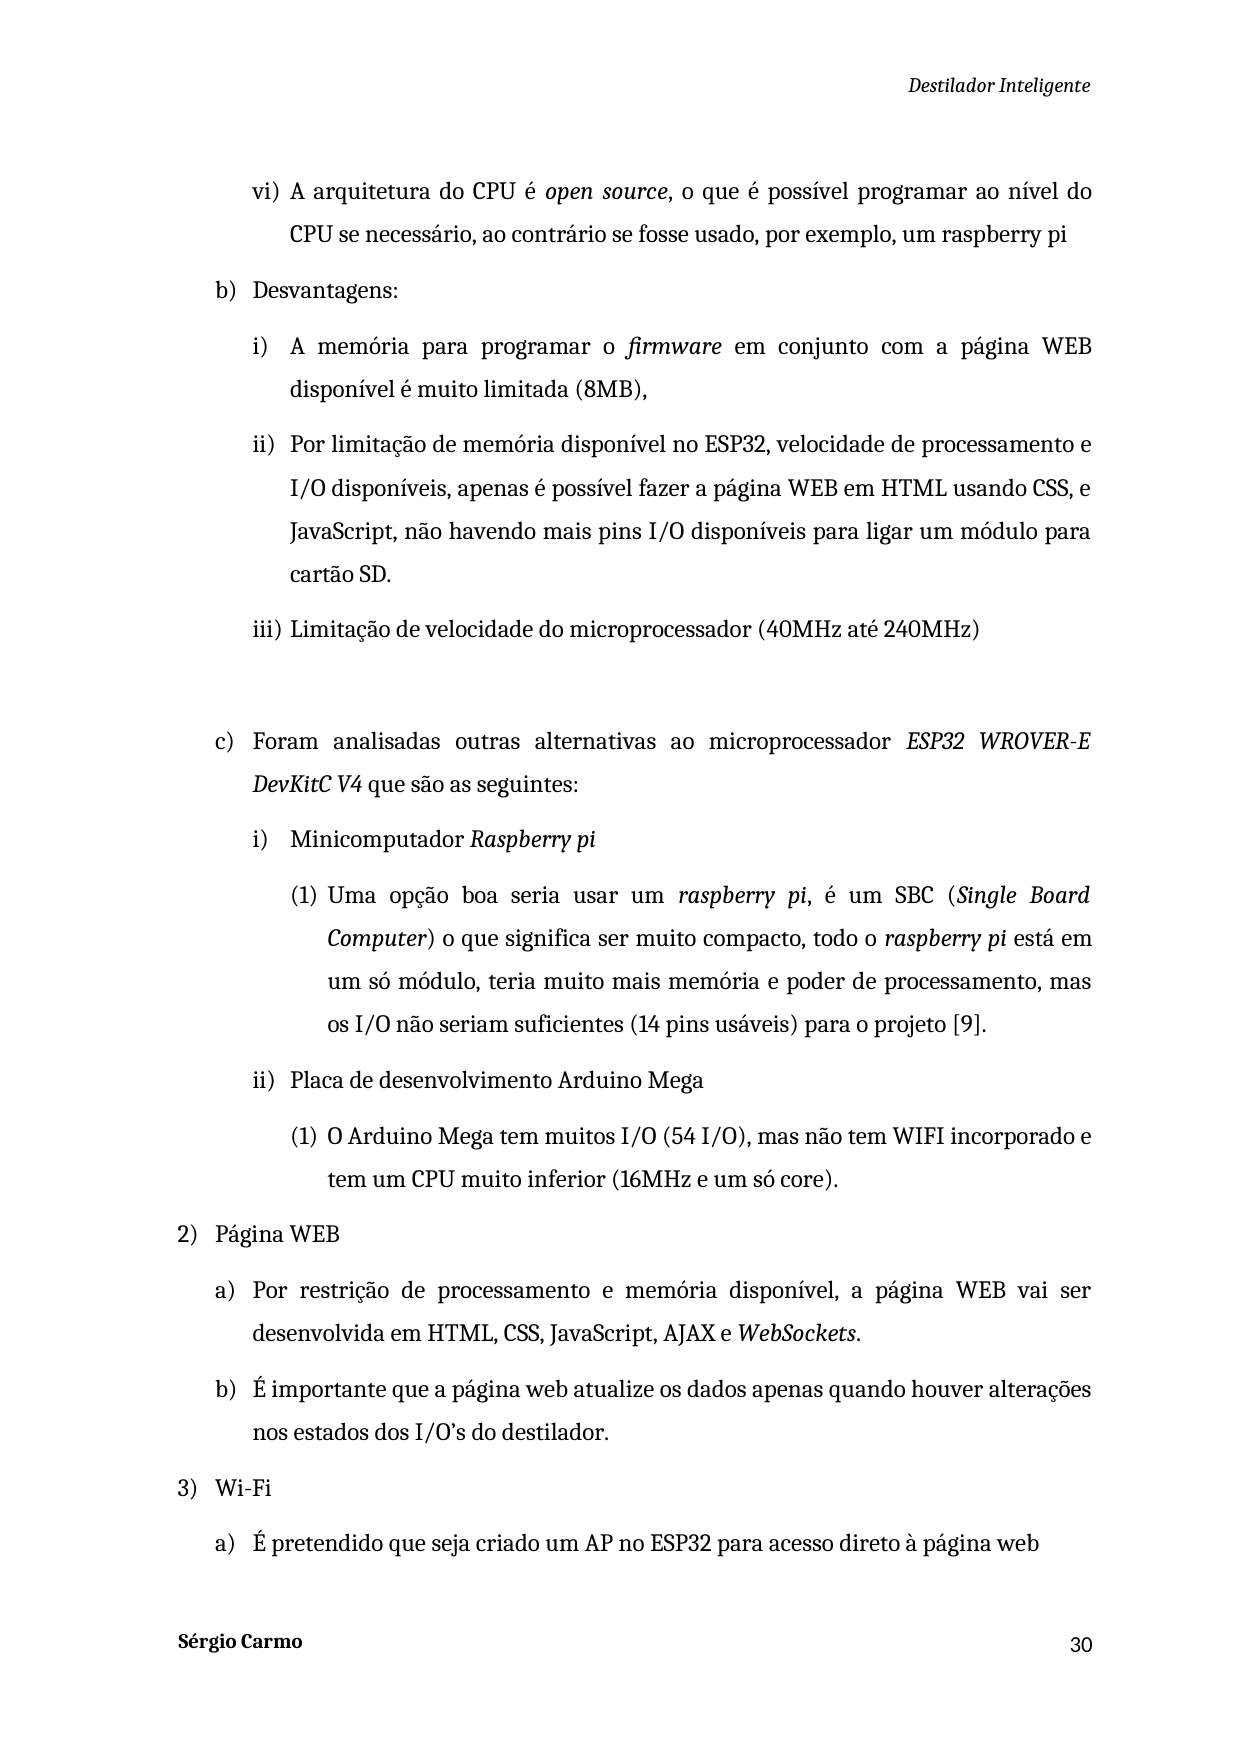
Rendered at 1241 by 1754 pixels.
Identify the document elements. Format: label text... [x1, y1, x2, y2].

list Página WEB [177, 1220, 1092, 1249]
list Placa de desenvolvimento Arduino Mega [252, 1066, 1092, 1095]
list Foram analisadas outras alternativas ao microprocessador ESP32 WROVER-E DevKitC V4 que são as seguintes: [215, 727, 1092, 798]
list Por limitação de memória disponível no ESP32, velocidade de processamento e I/O disponíveis, apenas é possível fazer a página WEB em HTML usando CSS, e JavaScript, não havendo mais pins I/O disponíveis para ligar um módulo para cartão SD. [252, 430, 1092, 588]
list Limitação de velocidade do microprocessador (40MHz até 240MHz) [252, 615, 1092, 644]
list Desvantagens: [215, 276, 1092, 305]
list A arquitetura do CPU é open source, o que é possível programar ao nível do CPU se necessário, ao contrário se fosse usado, por exemplo, um raspberry pi [252, 177, 1092, 249]
list É pretendido que seja criado um AP no ESP32 para acesso direto à página web [215, 1529, 1092, 1558]
list Uma opção boa seria usar um raspberry pi, é um SBC (Single Board Computer) o que significa ser muito compacto, todo o raspberry pi está em um só módulo, teria muito mais memória e poder de processamento, mas os I/O não seriam suficientes (14 pins usáveis) para o projeto. [290, 881, 1092, 1039]
list O Arduino Mega tem muitos I/O (54 I/O), mas não tem WIFI incorporado e tem um CPU muito inferior (16MHz e um só core). [290, 1122, 1092, 1193]
list Wi-Fi [177, 1473, 1092, 1502]
list A memória para programar o firmware em conjunto com a página WEB disponível é muito limitada (8MB), [252, 332, 1092, 403]
list É importante que a página web atualize os dados apenas quando houver alterações nos estados dos I/O’s do destilador. [215, 1375, 1092, 1447]
list Minicomputador Raspberry pi [252, 825, 1092, 854]
list Por restrição de processamento e memória disponível, a página WEB vai ser desenvolvida em HTML, CSS, JavaScript, AJAX e WebSockets. [215, 1276, 1092, 1348]
